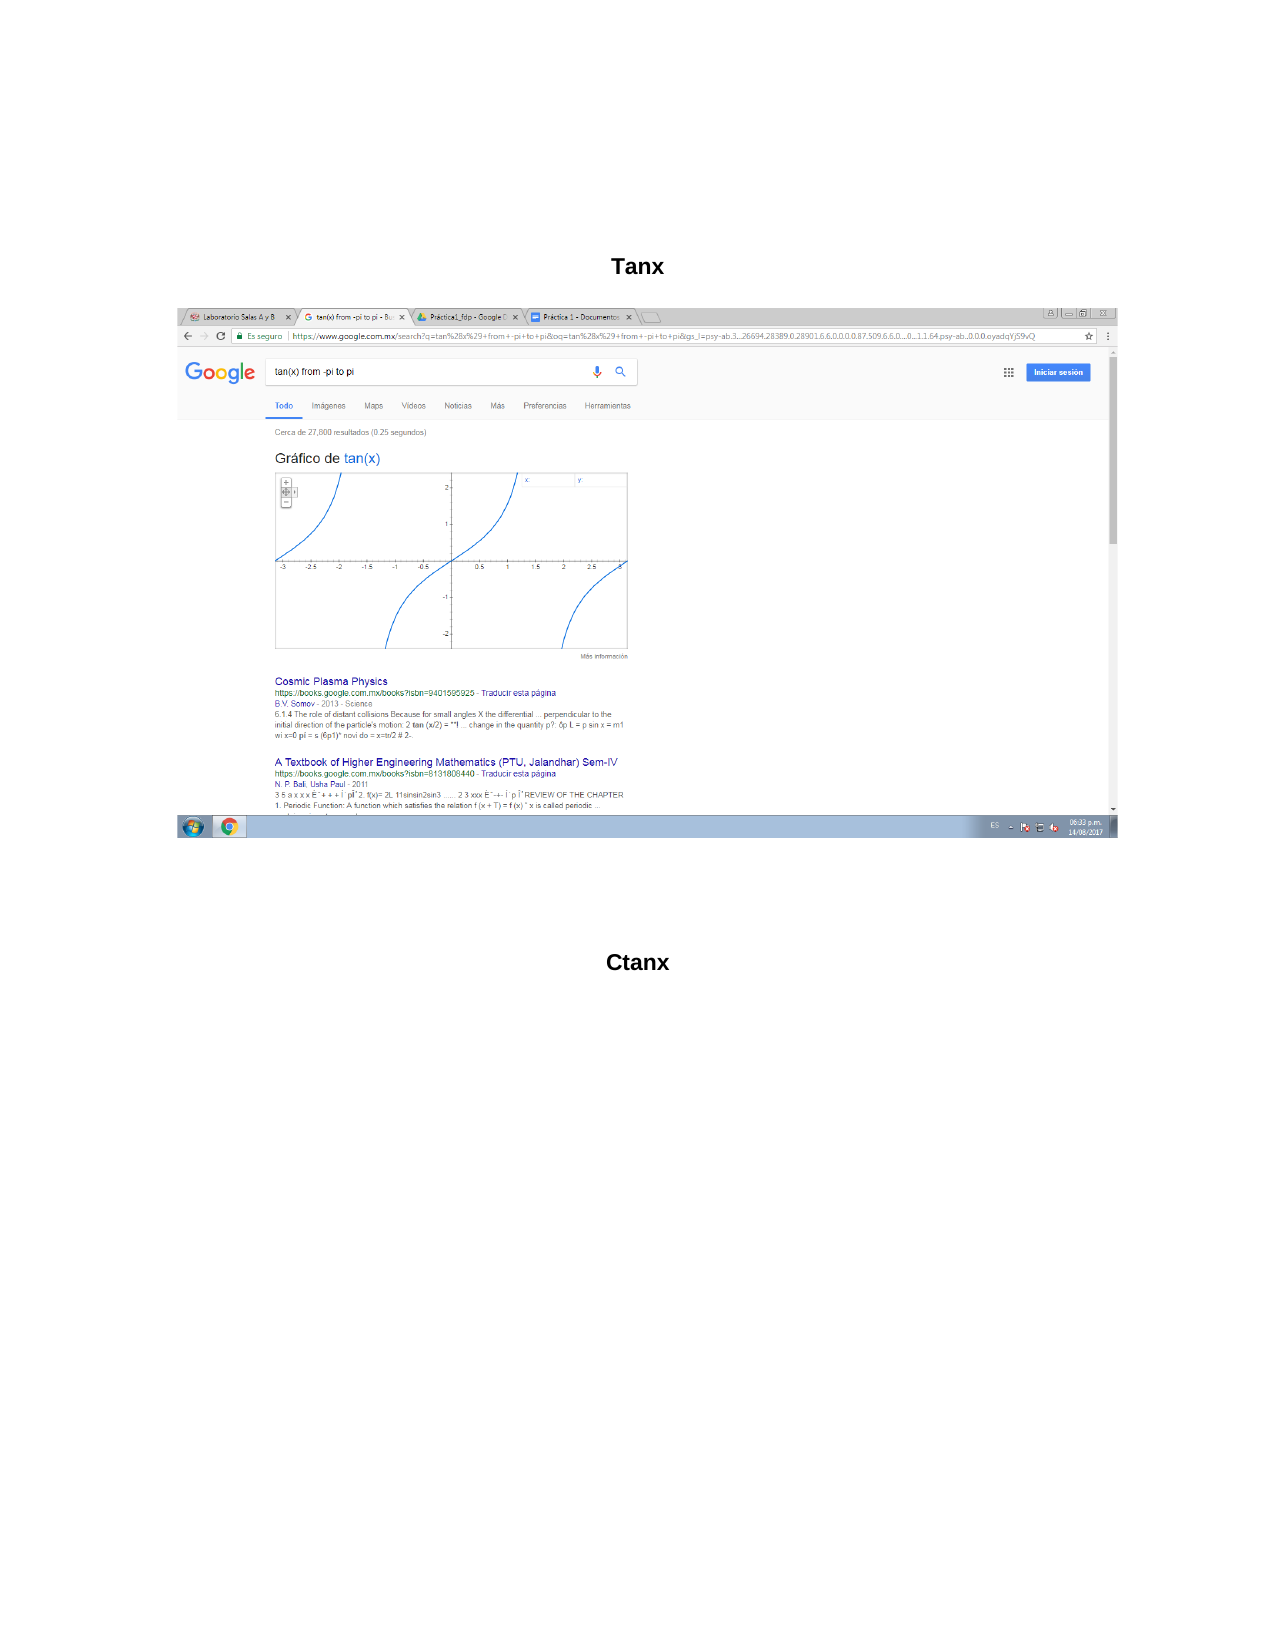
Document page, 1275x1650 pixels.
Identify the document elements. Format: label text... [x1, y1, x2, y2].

text Tanx [177, 253, 1098, 279]
text Ctanx [177, 949, 1098, 975]
picture [177, 308, 1118, 838]
